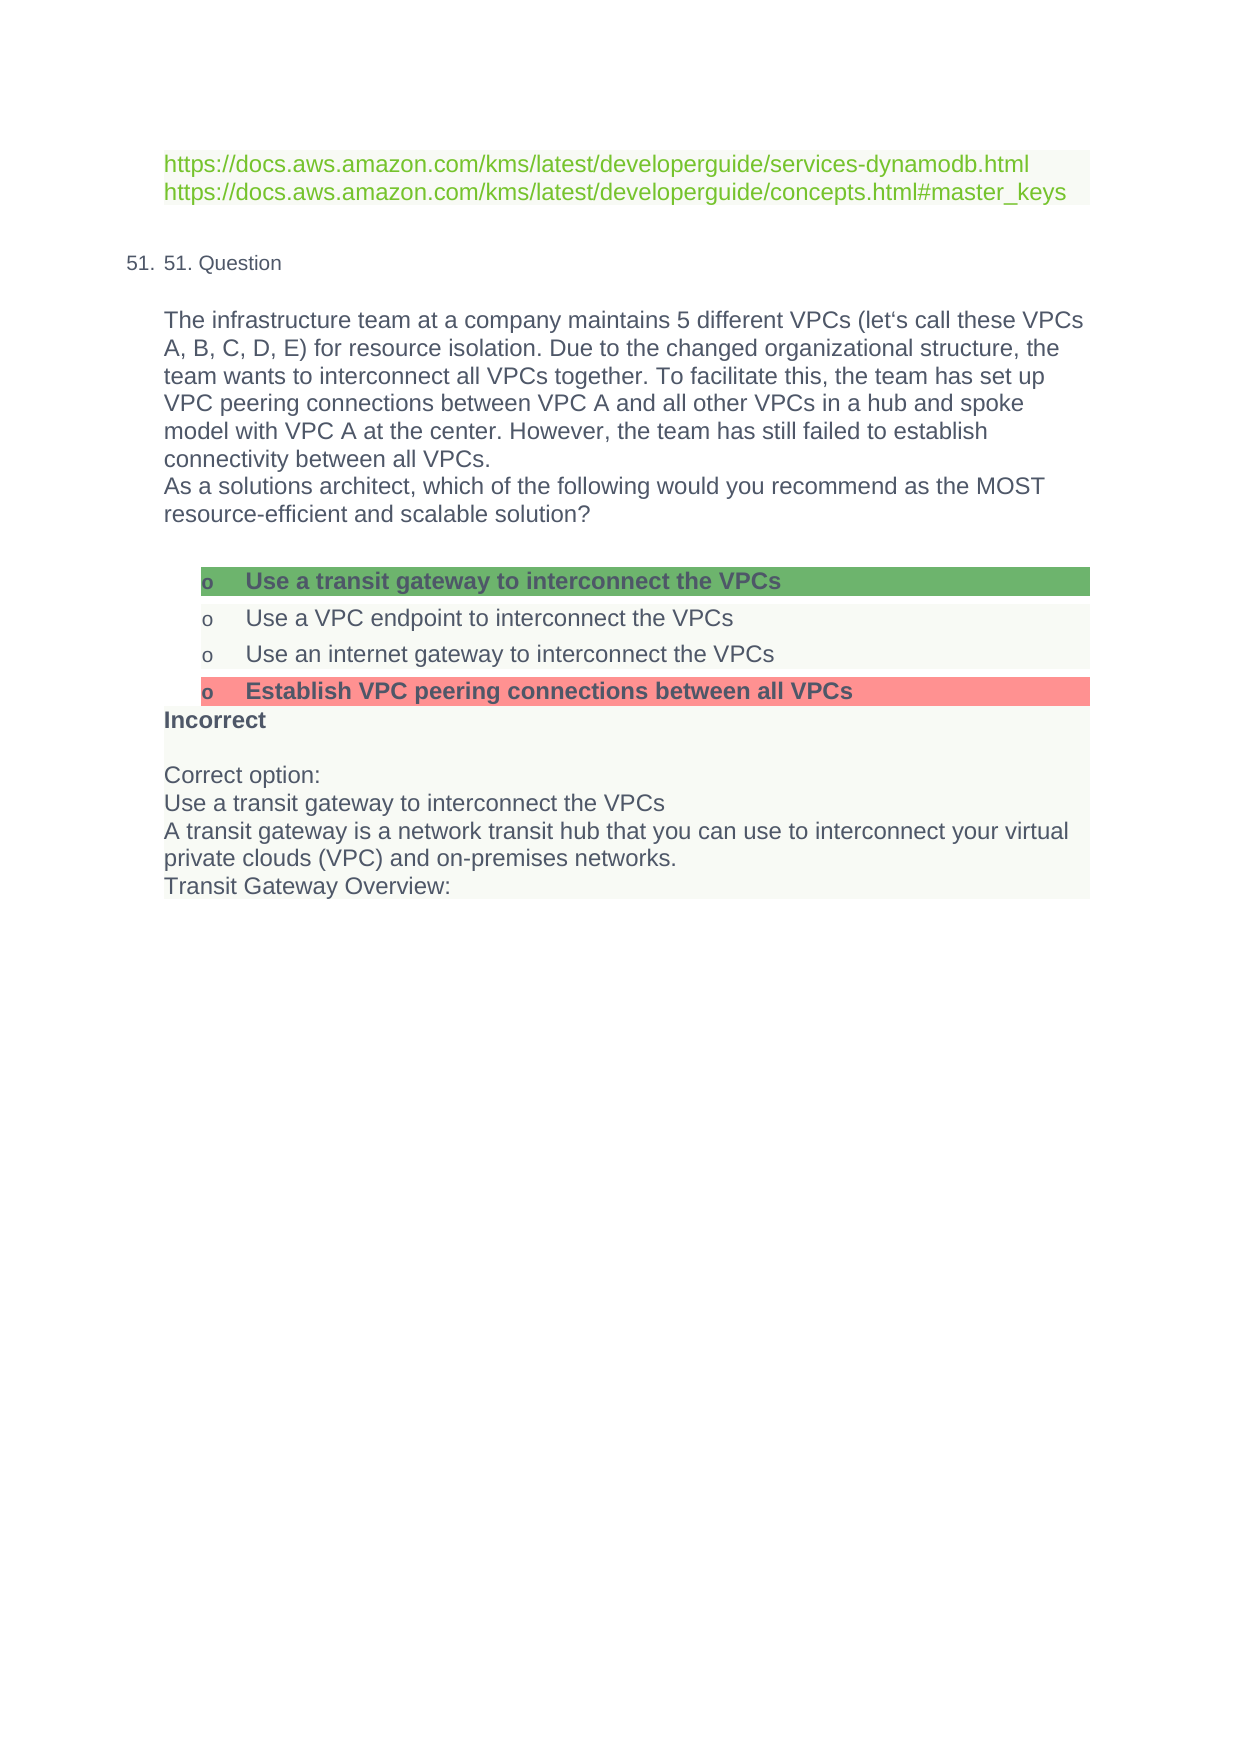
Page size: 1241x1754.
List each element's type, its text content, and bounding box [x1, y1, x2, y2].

list 51. Question [126, 245, 1090, 275]
list Use an internet gateway to interconnect the VPCs [201, 640, 1090, 669]
list Use a VPC endpoint to interconnect the VPCs [201, 604, 1090, 633]
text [164, 150, 1090, 205]
list Establish VPC peering connections between all VPCs [201, 677, 1090, 706]
text Incorrect [164, 706, 1090, 761]
text Correct option: Use a transit gateway to interconnect the VPCs A transit gateway is a network transit hub that you can use to interconnect your virtual private clouds (VPC) and on-premises networks. Transit Gateway Overview: [164, 761, 1090, 899]
text The infrastructure team at a company maintains 5 different VPCs (let‘s call these VPCs A, B, C, D, E) for resource isolation. Due to the changed organizational structure, the team wants to interconnect all VPCs together. To facilitate this, the team has set up VPC peering connections between VPC A and all other VPCs in a hub and spoke model with VPC A at the center. However, the team has still failed to establish connectivity between all VPCs. As a solutions architect, which of the following would you recommend as the MOST resource-efficient and scalable solution? [164, 306, 1090, 527]
list Use a transit gateway to interconnect the VPCs [201, 567, 1090, 596]
